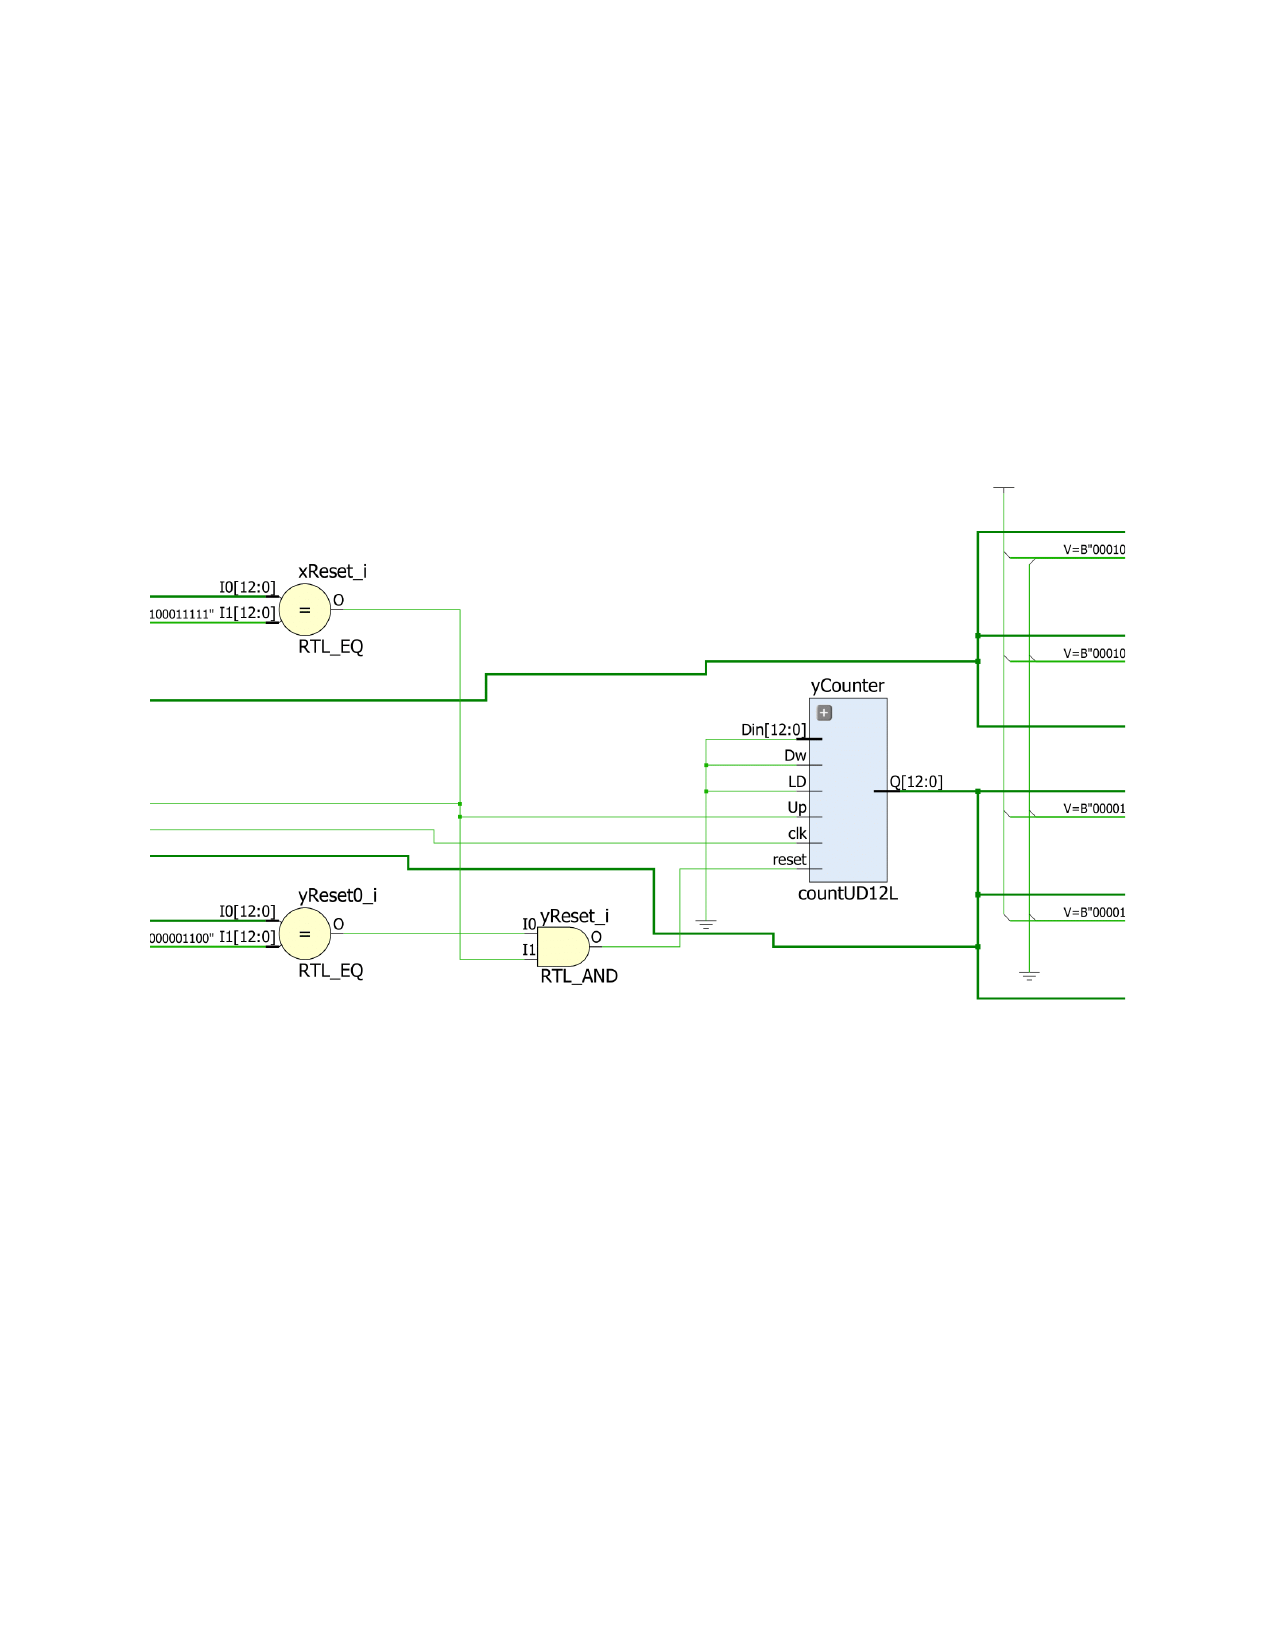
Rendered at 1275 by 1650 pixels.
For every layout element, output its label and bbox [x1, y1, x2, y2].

picture [150, 150, 1125, 1413]
